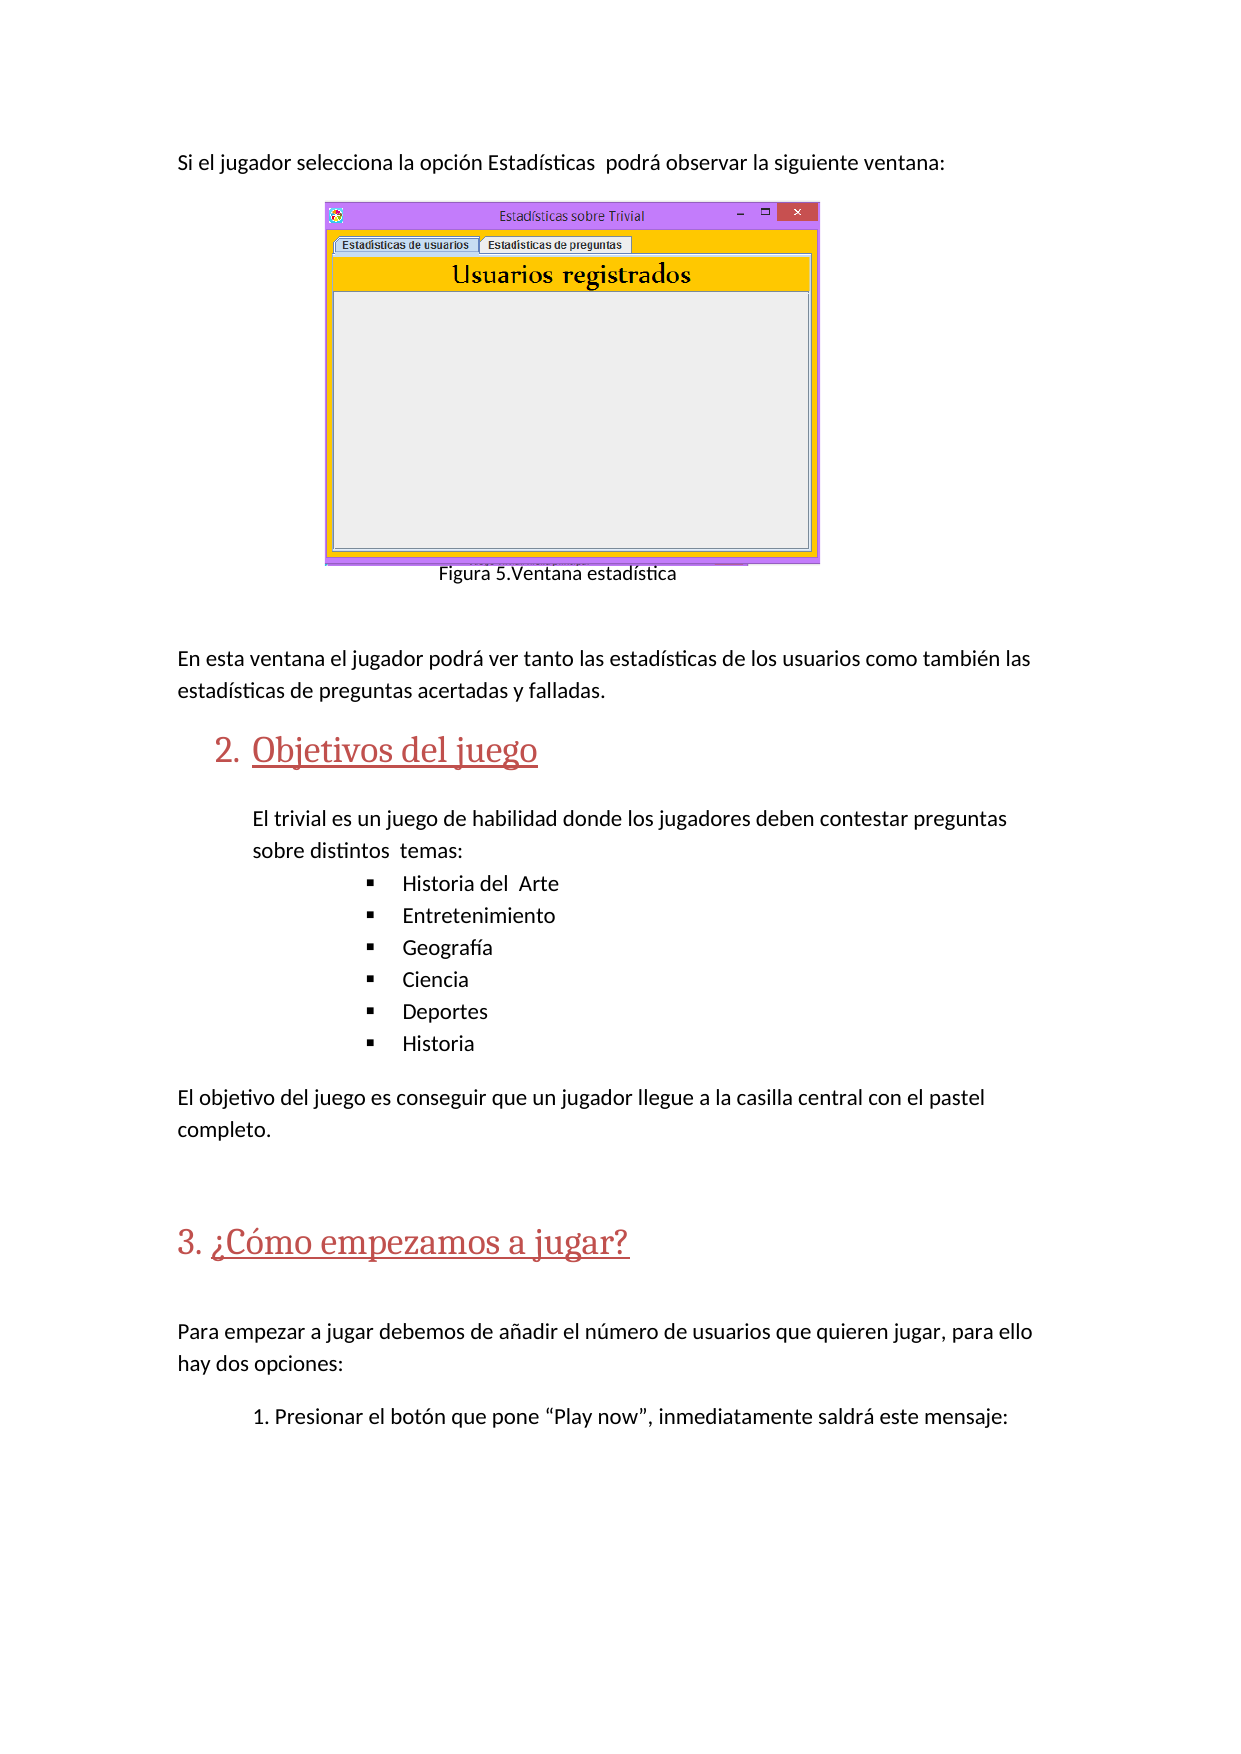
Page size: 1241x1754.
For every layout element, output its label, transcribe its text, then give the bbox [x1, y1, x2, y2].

subtitle Objetivos del juego [215, 729, 1063, 772]
list Historia del Arte [365, 869, 1063, 897]
list Historia [365, 1029, 1063, 1058]
list 1. Presionar el botón que pone “Play now”, inmediatamente saldrá este mensaje: [252, 1402, 1063, 1430]
text El objetivo del juego es conseguir que un jugador llegue a la casilla central con el pastel completo. [177, 1083, 1063, 1143]
text Para empezar a jugar debemos de añadir el número de usuarios que quieren jugar, para ello hay dos opciones: [177, 1317, 1063, 1377]
list Deportes [365, 997, 1063, 1025]
list Ciencia [365, 965, 1063, 993]
list Geografía [365, 933, 1063, 961]
list Entretenimiento [365, 901, 1063, 929]
list El trivial es un juego de habilidad donde los jugadores deben contestar preguntas sobre distintos temas: [252, 804, 1063, 864]
text En esta ventana el jugador podrá ver tanto las estadísticas de los usuarios como también las estadísticas de preguntas acertadas y falladas. [177, 644, 1063, 704]
text Si el jugador selecciona la opción Estadísticas podrá observar la siguiente ventana: [177, 148, 1063, 176]
subtitle 3. ¿Cómo empezamos a jugar? [177, 1221, 1063, 1264]
picture [324, 200, 821, 566]
